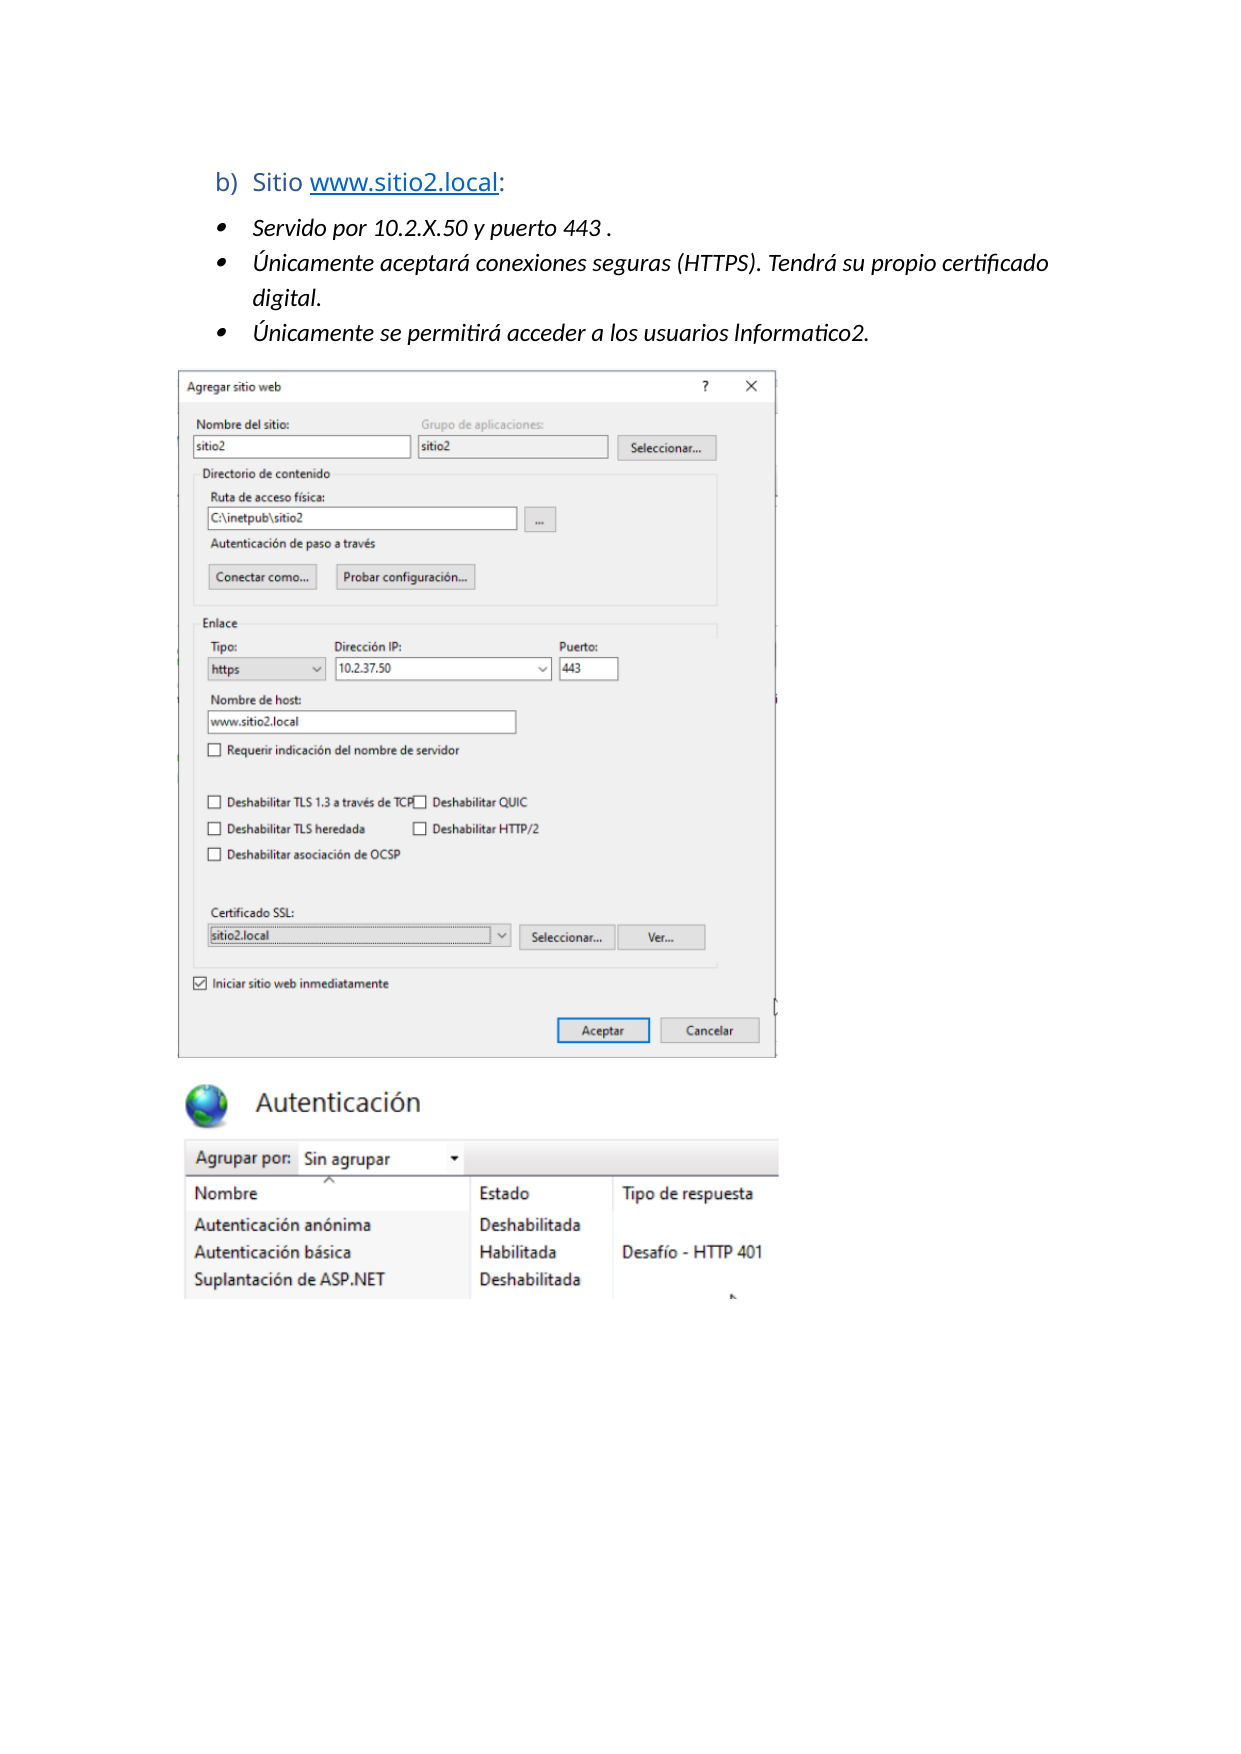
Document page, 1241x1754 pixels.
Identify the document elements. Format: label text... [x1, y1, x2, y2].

picture [177, 368, 778, 1058]
picture [177, 1078, 779, 1299]
list Únicamente se permitirá acceder a los usuarios lnformatico2. [215, 317, 1063, 347]
list Únicamente aceptará conexiones seguras (HTTPS). Tendrá su propio certificado digital. [215, 247, 1063, 312]
list Servido por 10.2.X.50 y puerto 443 . [215, 212, 1063, 242]
subtitle Sitio www.sitio2.local: [215, 164, 1063, 198]
